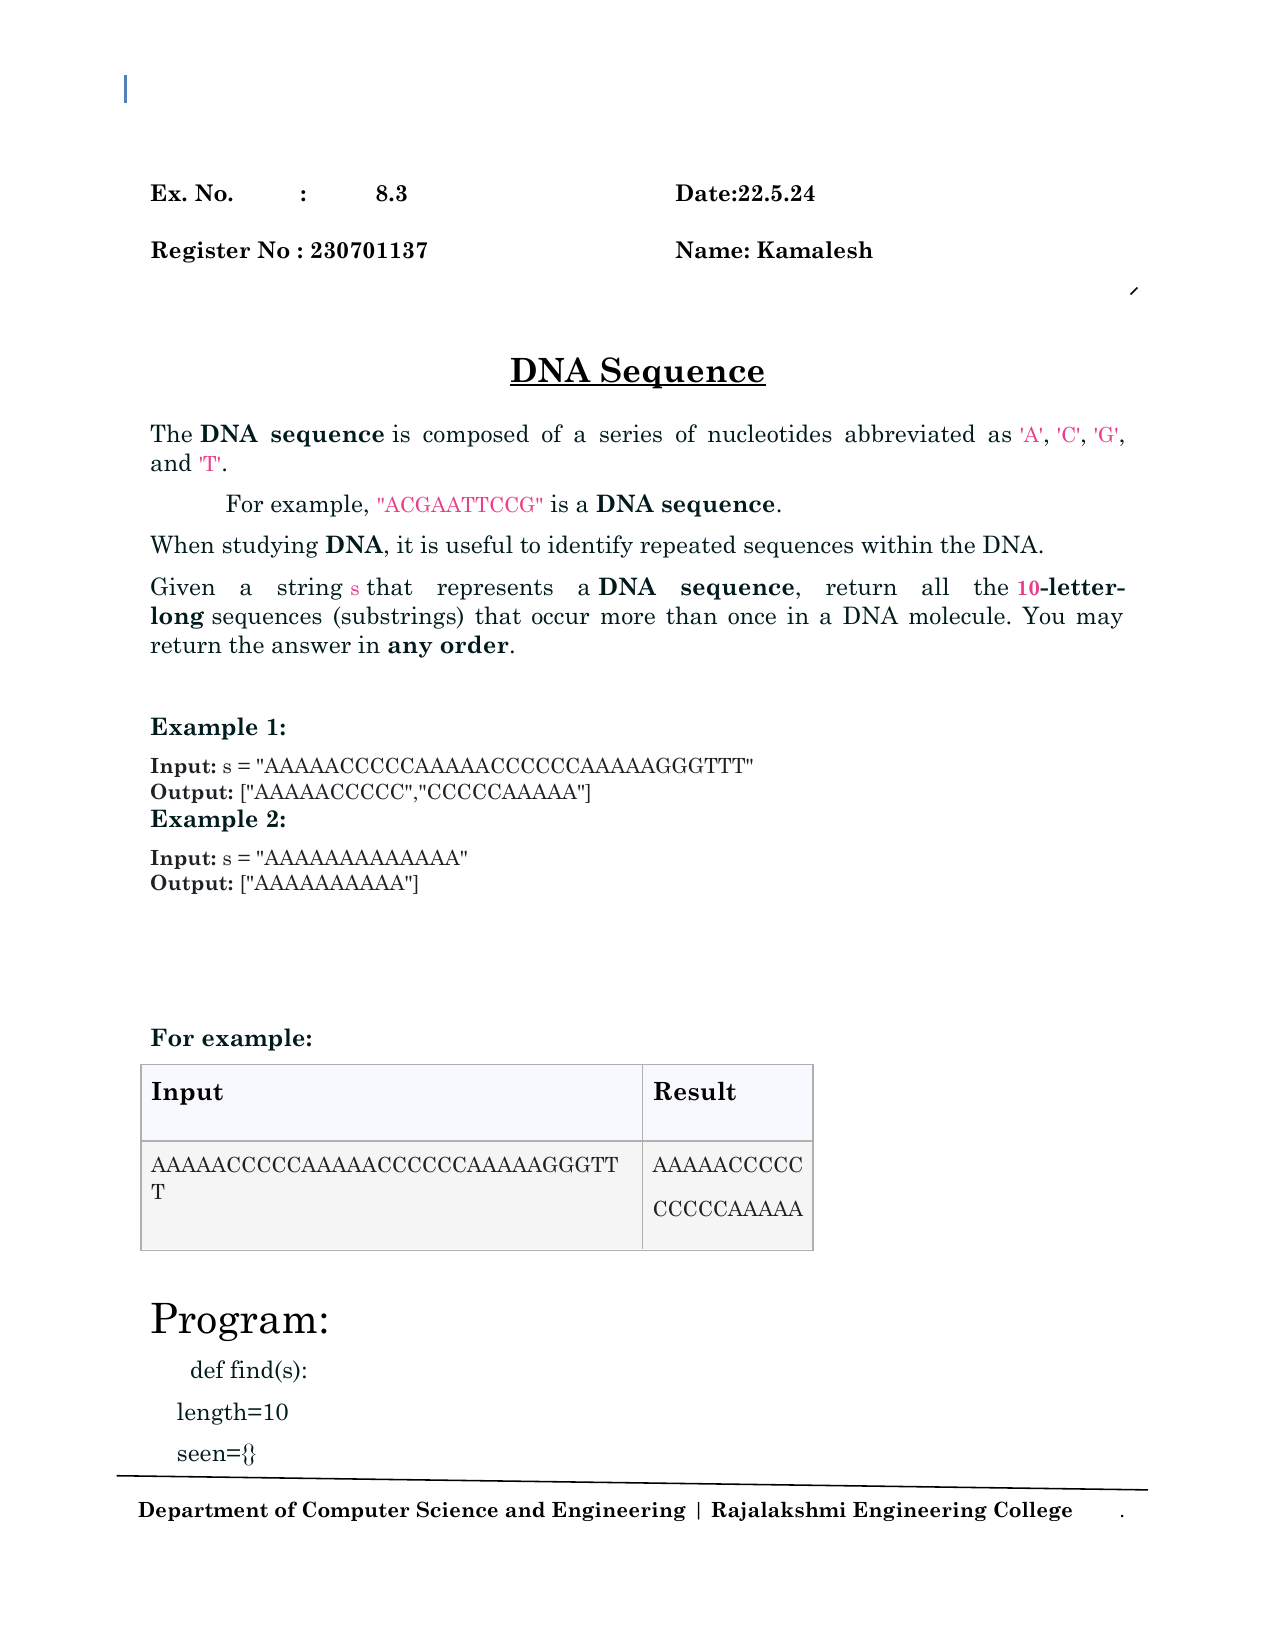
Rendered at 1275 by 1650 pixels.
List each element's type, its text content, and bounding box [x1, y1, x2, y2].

text Given a string s that represents a DNA sequence, return all the 10-letter-long sequences (substrings) that occur more than once in a DNA molecule. You may return the answer in any order. [150, 572, 1125, 658]
text Program: [150, 1292, 1125, 1342]
text For example: [150, 1022, 1125, 1051]
text length=10 [150, 1396, 1125, 1425]
text Example 2: [150, 804, 1125, 832]
text Input: s = "AAAAAAAAAAAAA" [150, 845, 1125, 870]
text Input: s = "AAAAACCCCCAAAAACCCCCCAAAAAGGGTTT" [150, 753, 1125, 778]
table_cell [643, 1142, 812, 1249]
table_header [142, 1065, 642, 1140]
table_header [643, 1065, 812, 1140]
text Output: ["AAAAACCCCC","CCCCCAAAAA"] [150, 778, 1125, 804]
text When studying DNA, it is useful to identify repeated sequences within the DNA. [150, 530, 1125, 559]
text Register No : 230701137 Name: Kamalesh [150, 236, 1125, 263]
text def find(s): [150, 1355, 1125, 1384]
text DNA Sequence [150, 349, 1125, 389]
text Example 1: [150, 712, 1125, 741]
text Output: ["AAAAAAAAAA"] [150, 870, 1125, 895]
text seen={} [150, 1438, 1125, 1467]
text For example, "ACGAATTCCG" is a DNA sequence. [150, 489, 1125, 518]
text The DNA sequence is composed of a series of nucleotides abbreviated as 'A', 'C', 'G', and 'T'. [150, 419, 1125, 476]
text Ex. No. : 8.3 Date:22.5.24 [150, 179, 1125, 207]
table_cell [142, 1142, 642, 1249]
